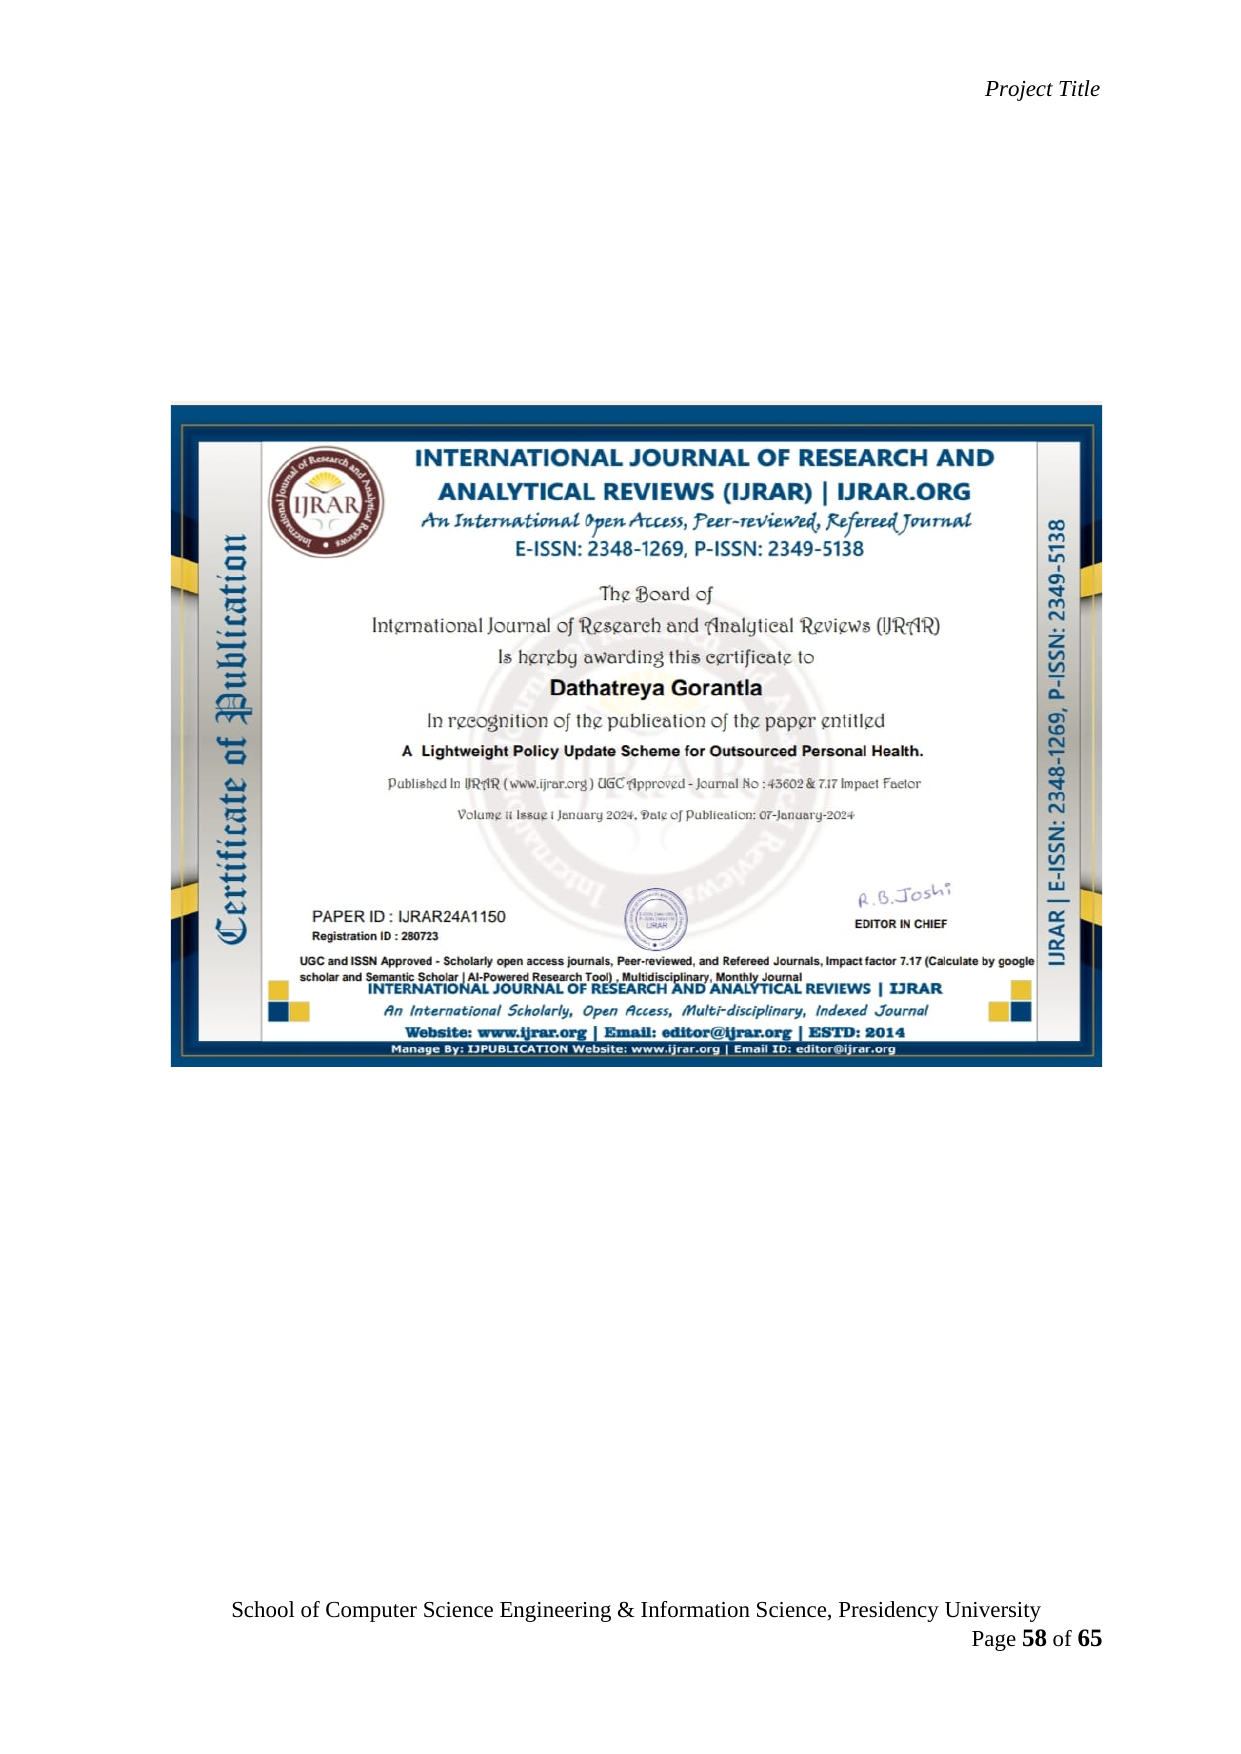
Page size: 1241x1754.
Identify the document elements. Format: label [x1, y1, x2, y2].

picture [170, 401, 1103, 1067]
